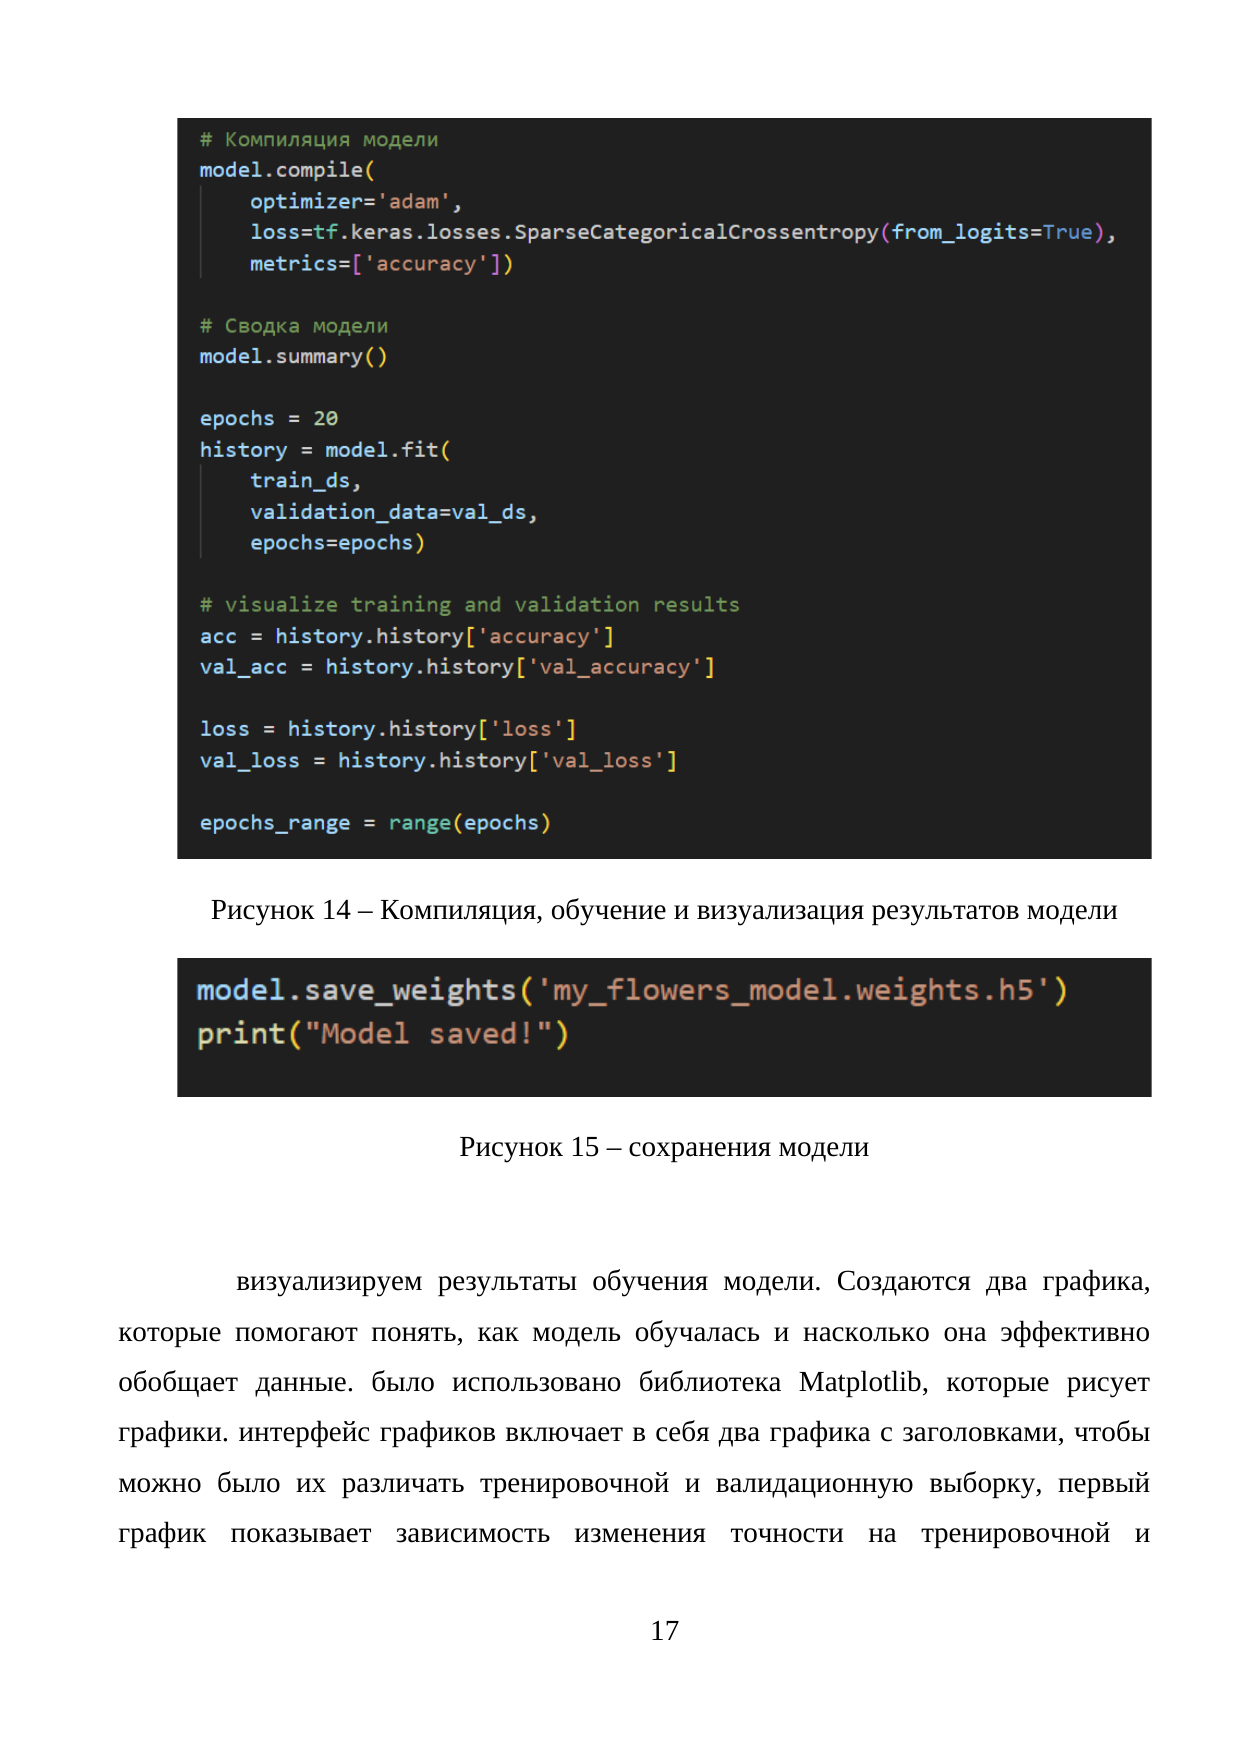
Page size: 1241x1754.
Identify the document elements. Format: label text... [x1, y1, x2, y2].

picture [177, 118, 1152, 859]
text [118, 1263, 1152, 1549]
text Рисунок 14 – Компиляция, обучение и визуализация результатов модели [177, 892, 1152, 926]
text Рисунок 15 – сохранения модели [177, 1129, 1152, 1163]
picture [177, 958, 1152, 1097]
